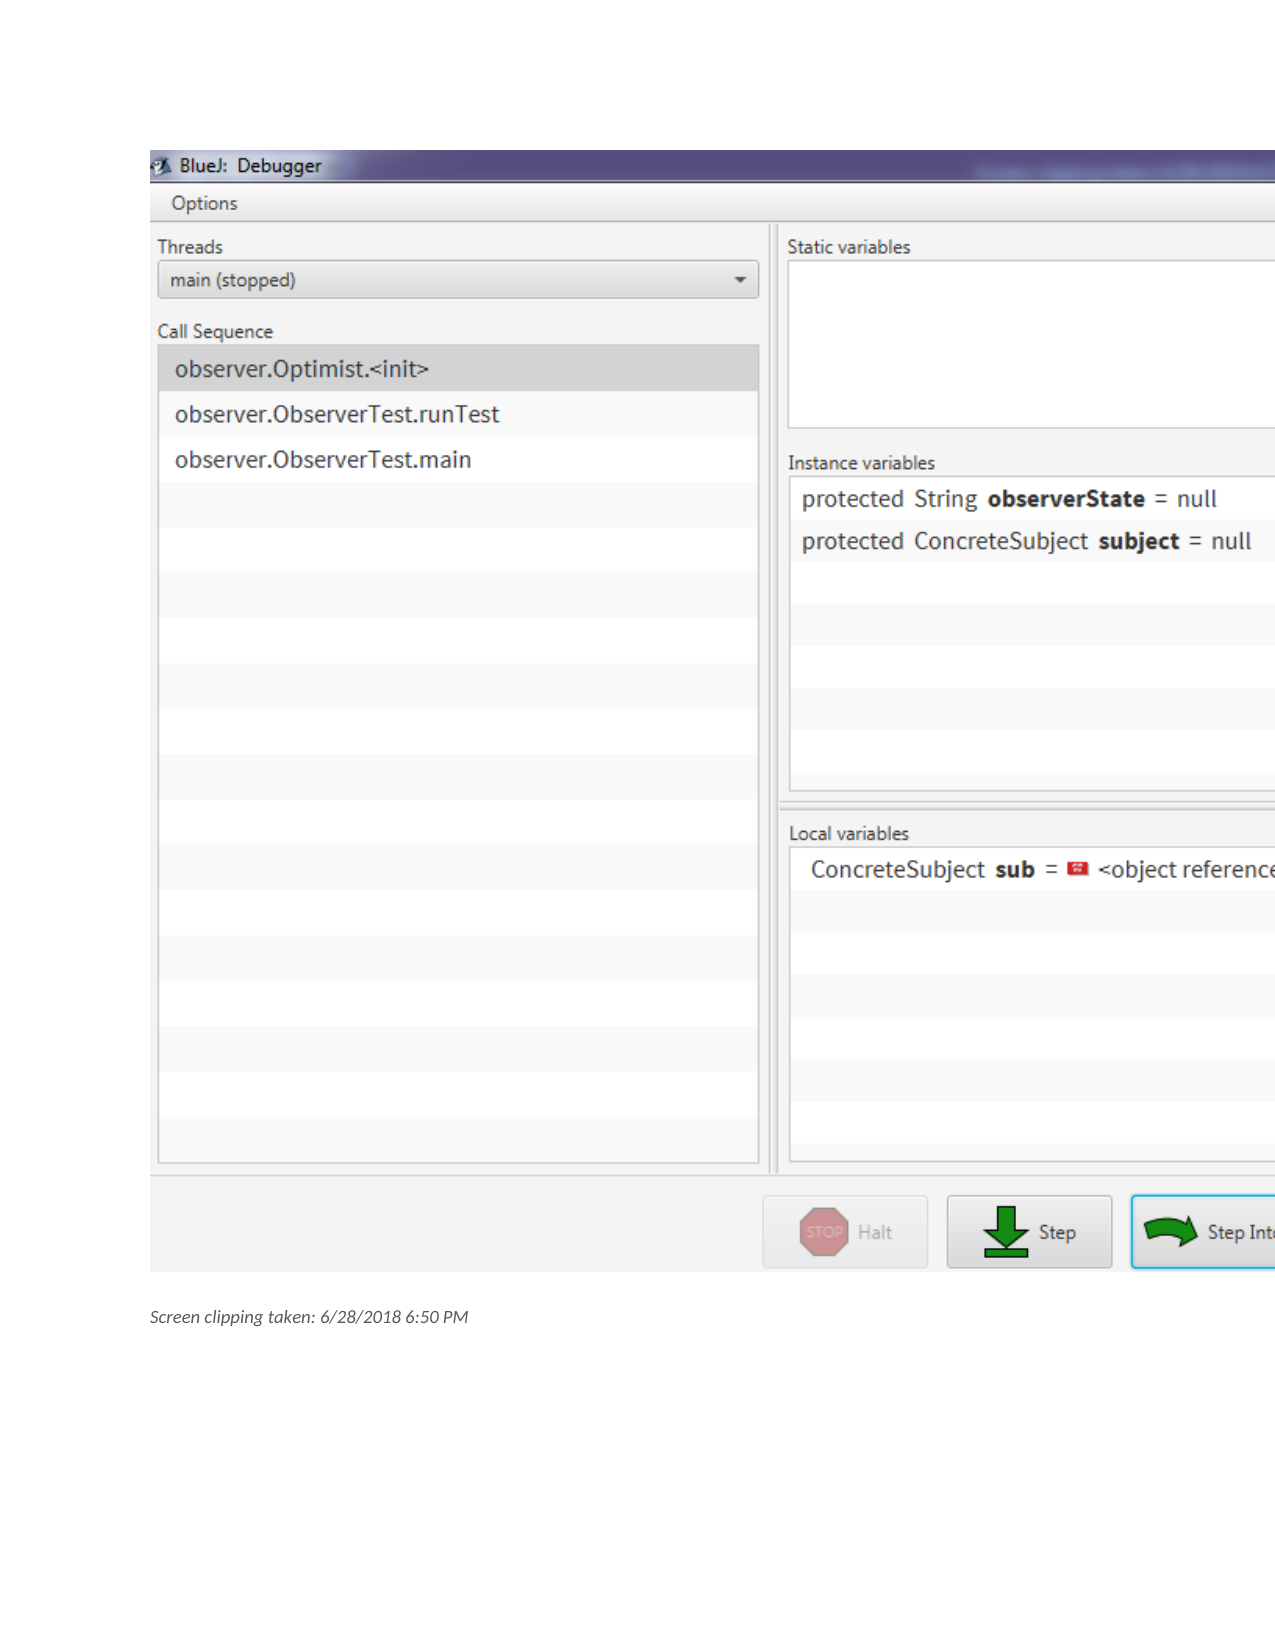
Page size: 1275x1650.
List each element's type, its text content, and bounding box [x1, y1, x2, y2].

picture [150, 150, 1275, 1272]
text Screen clipping taken: 6/28/2018 6:50 PM [150, 1305, 1125, 1328]
